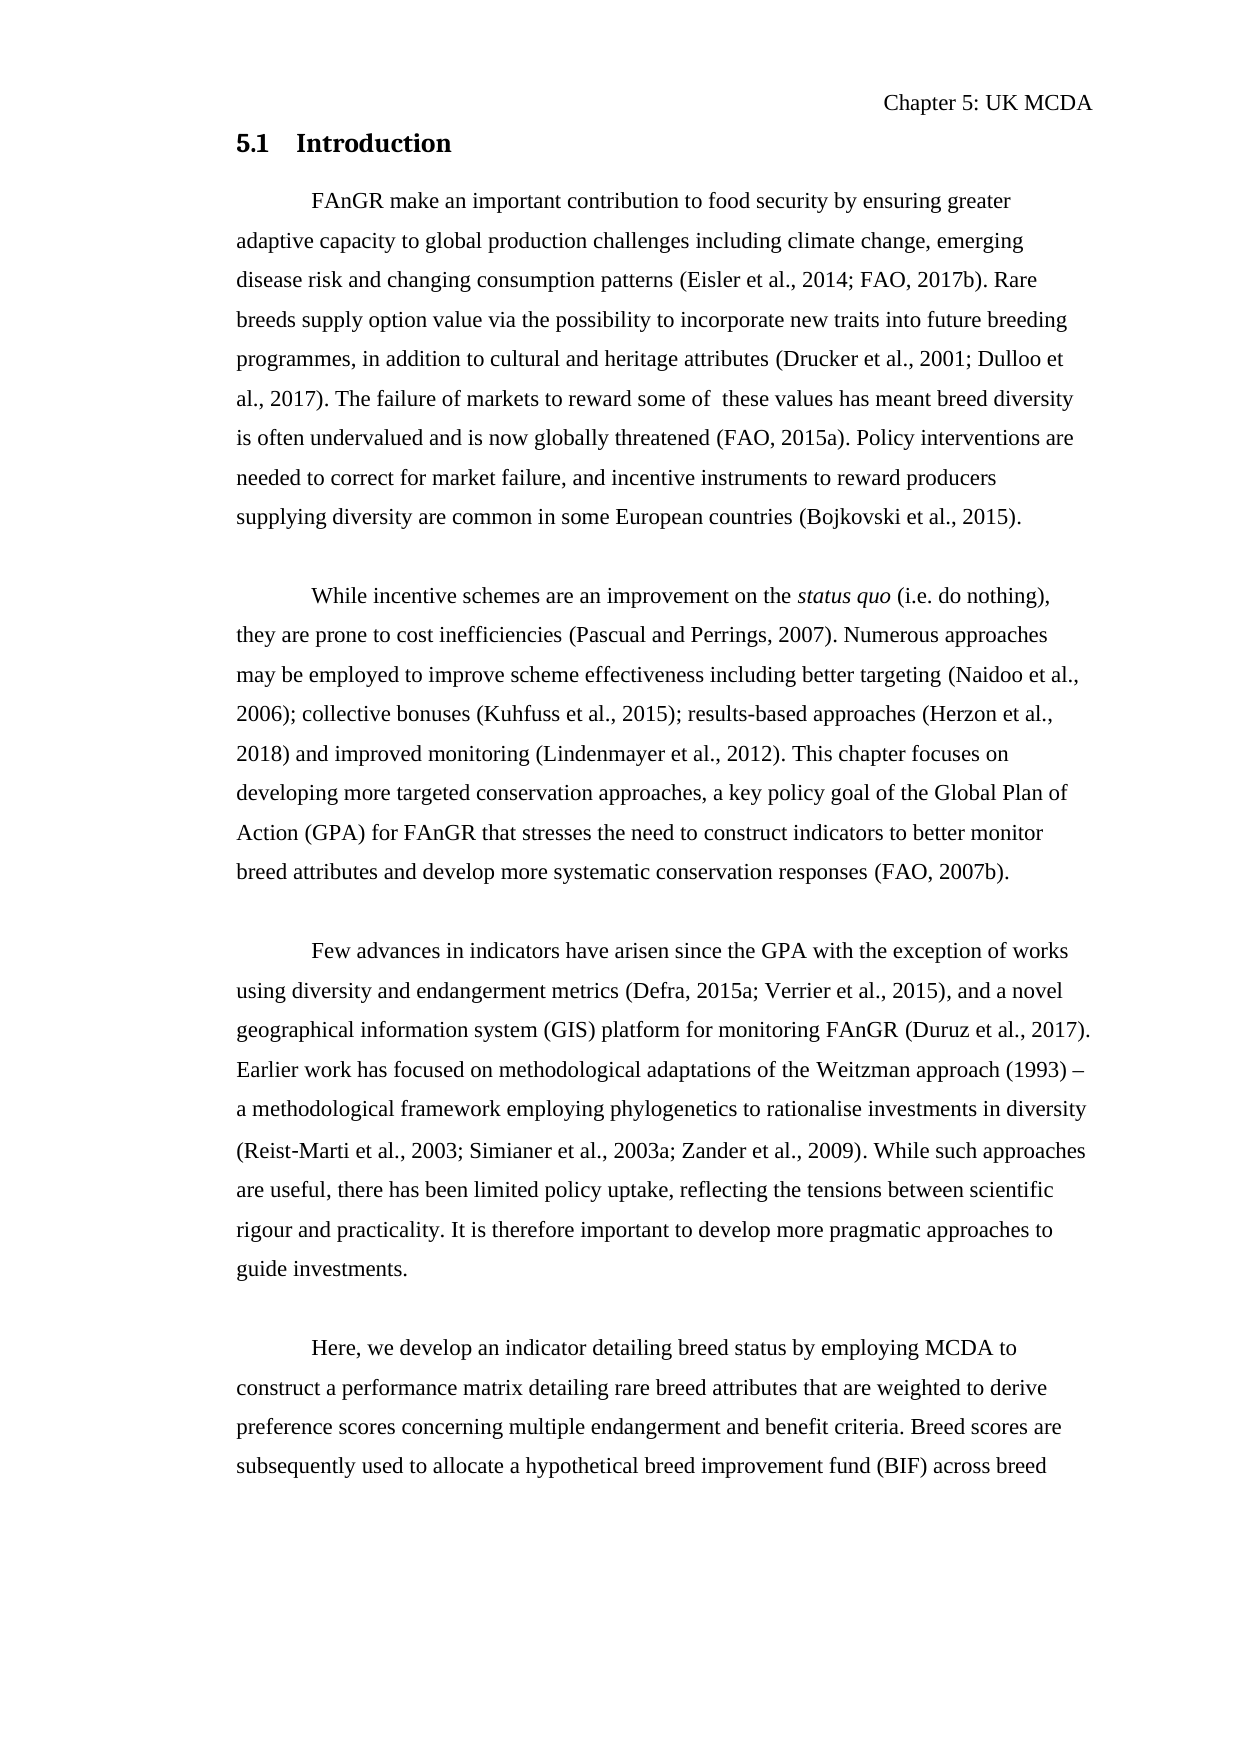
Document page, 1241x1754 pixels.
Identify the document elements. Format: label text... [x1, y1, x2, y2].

text While incentive schemes are an improvement on the status quo (i.e. do nothing), they are prone to cost inefficiencies (Pascual and Perrings, 2007). Numerous approaches may be employed to improve scheme effectiveness including better targeting (Naidoo et al., 2006); collective bonuses (Kuhfuss et al., 2015); results-based approaches (Herzon et al., 2018) and improved monitoring (Lindenmayer et al., 2012). This chapter focuses on developing more targeted conservation approaches, a key policy goal of the Global Plan of Action (GPA) for FAnGR that stresses the need to construct indicators to better monitor breed attributes and develop more systematic conservation responses (FAO, 2007b). [236, 582, 1092, 885]
subtitle Introduction [236, 128, 1092, 159]
text FAnGR make an important contribution to food security by ensuring greater adaptive capacity to global production challenges including climate change, emerging disease risk and changing consumption patterns (Eisler et al., 2014; FAO, 2017b). Rare breeds supply option value via the possibility to incorporate new traits into future breeding programmes, in addition to cultural and heritage attributes (Drucker et al., 2001; Dulloo et al., 2017). The failure of markets to reward some of these values has meant breed diversity is often undervalued and is now globally threatened (FAO, 2015a). Policy interventions are needed to correct for market failure, and incentive instruments to reward producers supplying diversity are common in some European countries (Bojkovski et al., 2015). [236, 187, 1092, 529]
text Few advances in indicators have arisen since the GPA with the exception of works using diversity and endangerment metrics (Defra, 2015a; Verrier et al., 2015), and a novel geographical information system (GIS) platform for monitoring FAnGR (Duruz et al., 2017). Earlier work has focused on methodological adaptations of the Weitzman approach (1993) – a methodological framework employing phylogenetics to rationalise investments in diversity (Reist‐Marti et al., 2003; Simianer et al., 2003a; Zander et al., 2009). While such approaches are useful, there has been limited policy uptake, reflecting the tensions between scientific rigour and practicality. It is therefore important to develop more pragmatic approaches to guide investments. [236, 937, 1092, 1281]
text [236, 1334, 1092, 1479]
